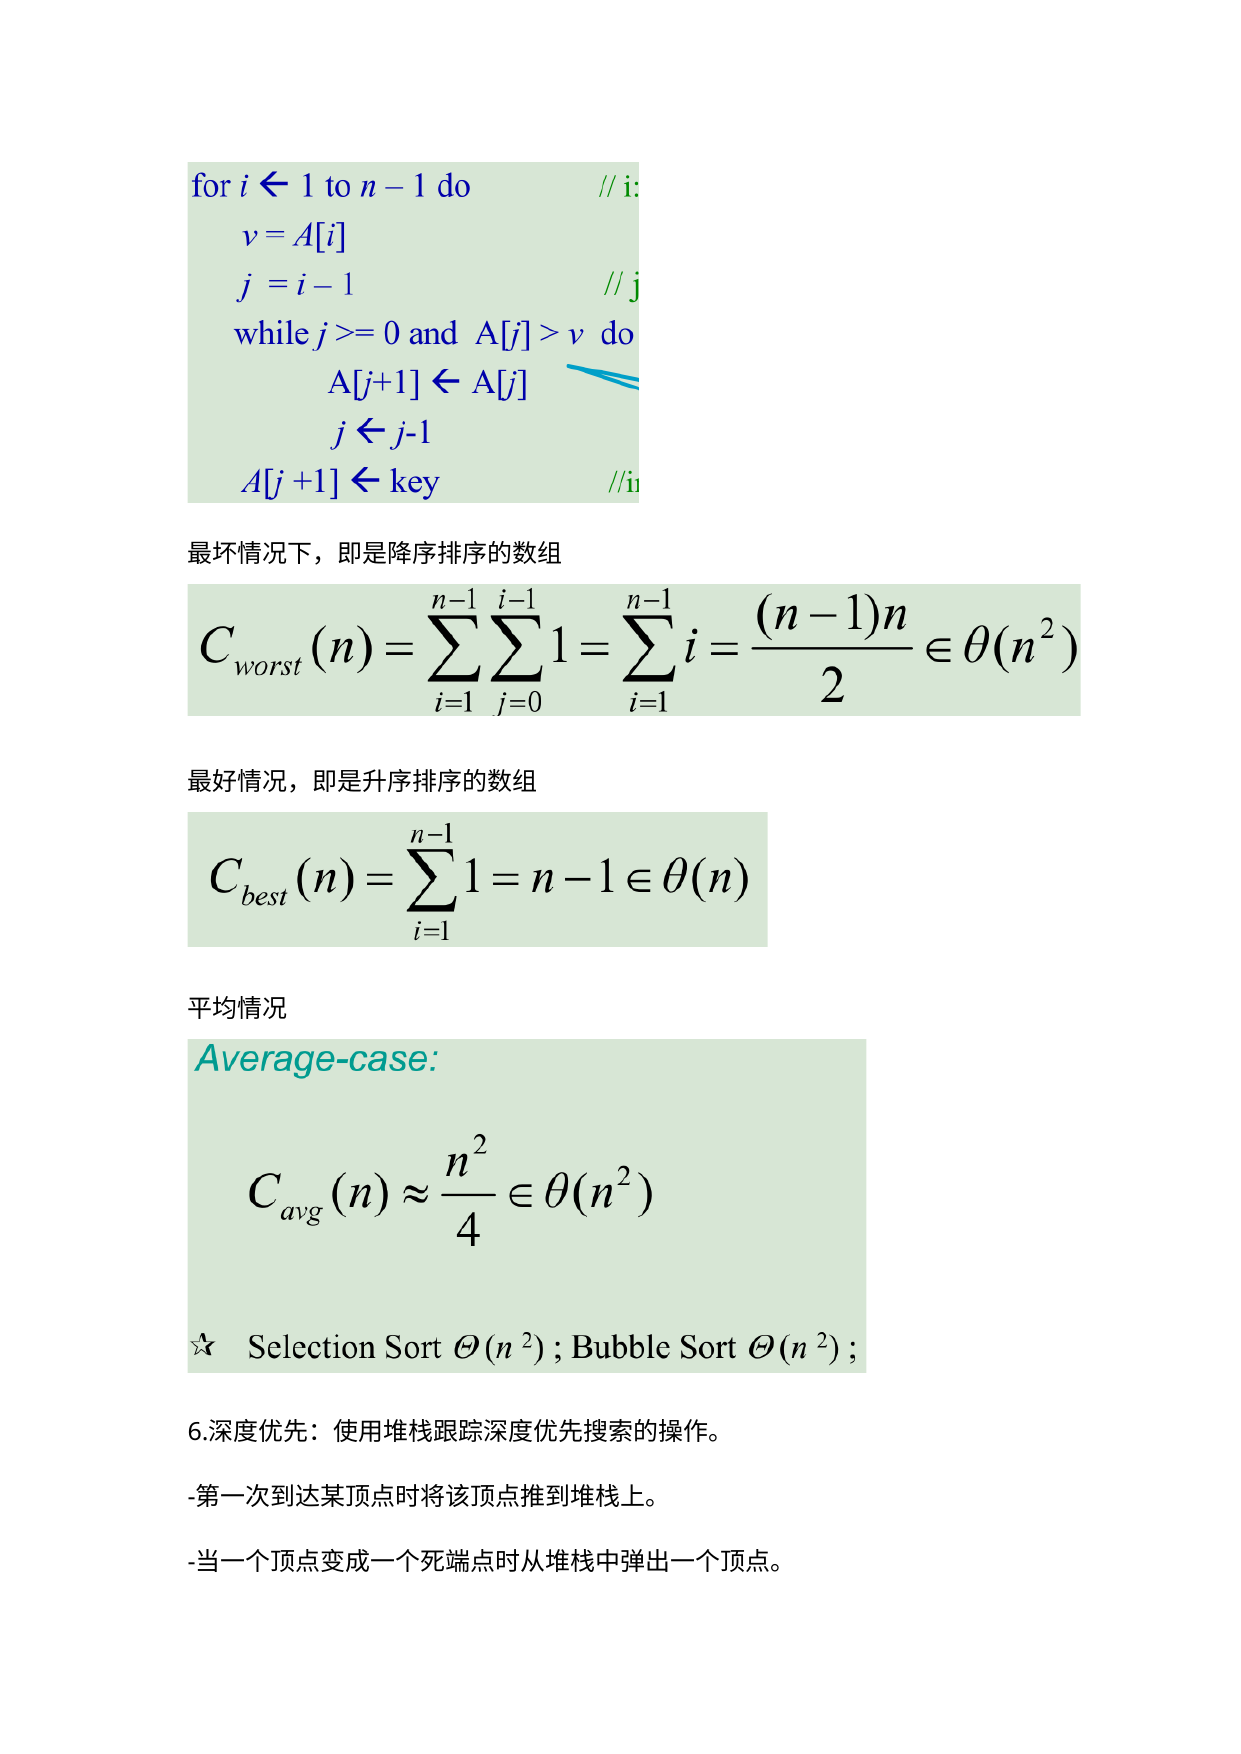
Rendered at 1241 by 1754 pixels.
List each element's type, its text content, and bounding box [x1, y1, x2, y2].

text 最坏情况下，即是降序排序的数组 [187, 519, 1053, 584]
text 平均情况 [187, 974, 1053, 1039]
text -当一个顶点变成一个死端点时从堆栈中弹出一个顶点。 [187, 1527, 1053, 1592]
picture [187, 812, 768, 947]
picture [187, 584, 1081, 716]
picture [187, 162, 639, 503]
text 最好情况，即是升序排序的数组 [187, 747, 1053, 812]
text 6.深度优先：使用堆栈跟踪深度优先搜索的操作。 [187, 1397, 1053, 1462]
picture [187, 1039, 867, 1373]
text -第一次到达某顶点时将该顶点推到堆栈上。 [187, 1462, 1053, 1527]
picture [620, 379, 639, 386]
